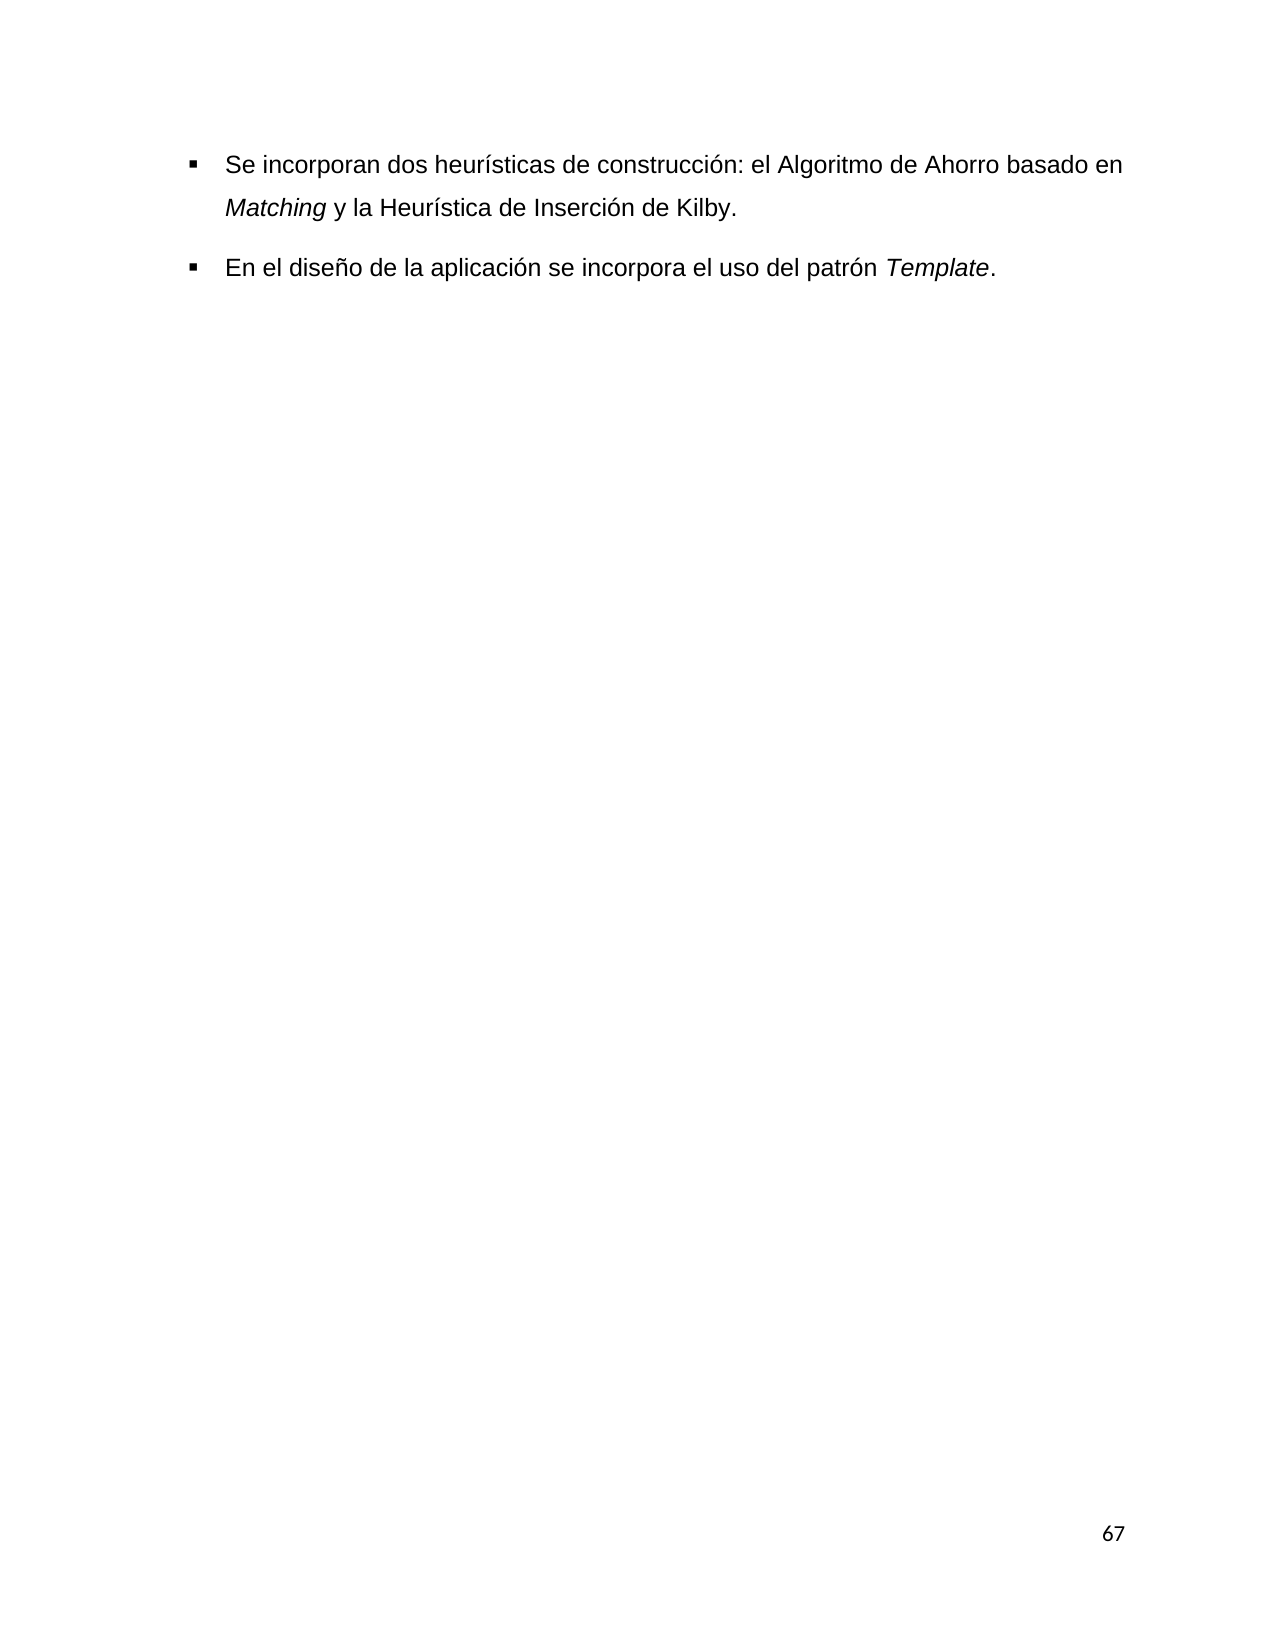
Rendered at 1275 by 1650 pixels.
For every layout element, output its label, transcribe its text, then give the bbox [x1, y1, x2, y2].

list En el diseño de la aplicación se incorpora el uso del patrón Template. [187, 253, 1125, 282]
list Se incorporan dos heurísticas de construcción: el Algoritmo de Ahorro basado en Matching y la Heurística de Inserción de Kilby. [187, 150, 1125, 222]
